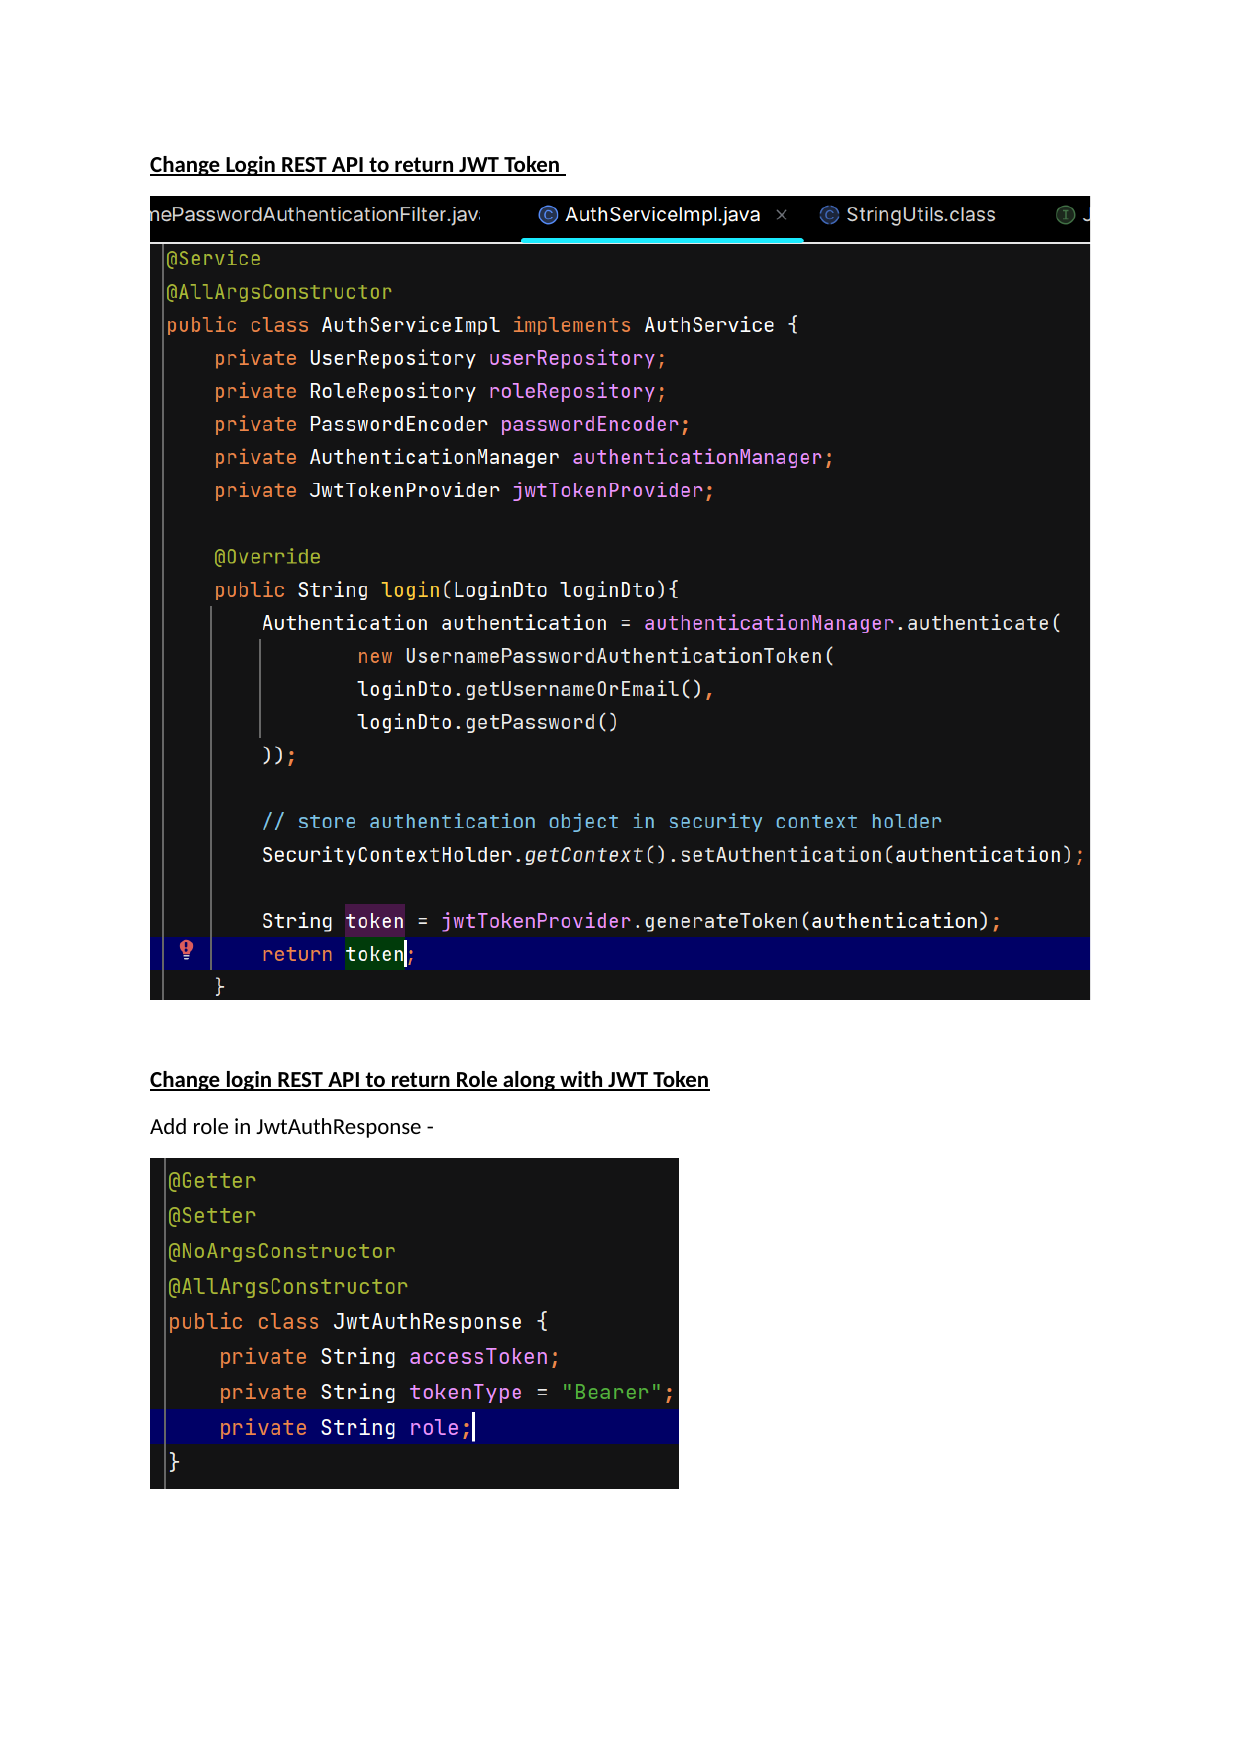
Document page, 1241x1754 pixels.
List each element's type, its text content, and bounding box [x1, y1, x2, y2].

text Change login REST API to return Role along with JWT Token [150, 1065, 1090, 1093]
text Change Login REST API to return JWT Token [150, 150, 1090, 178]
picture [150, 1158, 679, 1489]
text Add role in JwtAuthResponse - [150, 1112, 1090, 1140]
picture [150, 196, 1091, 1000]
